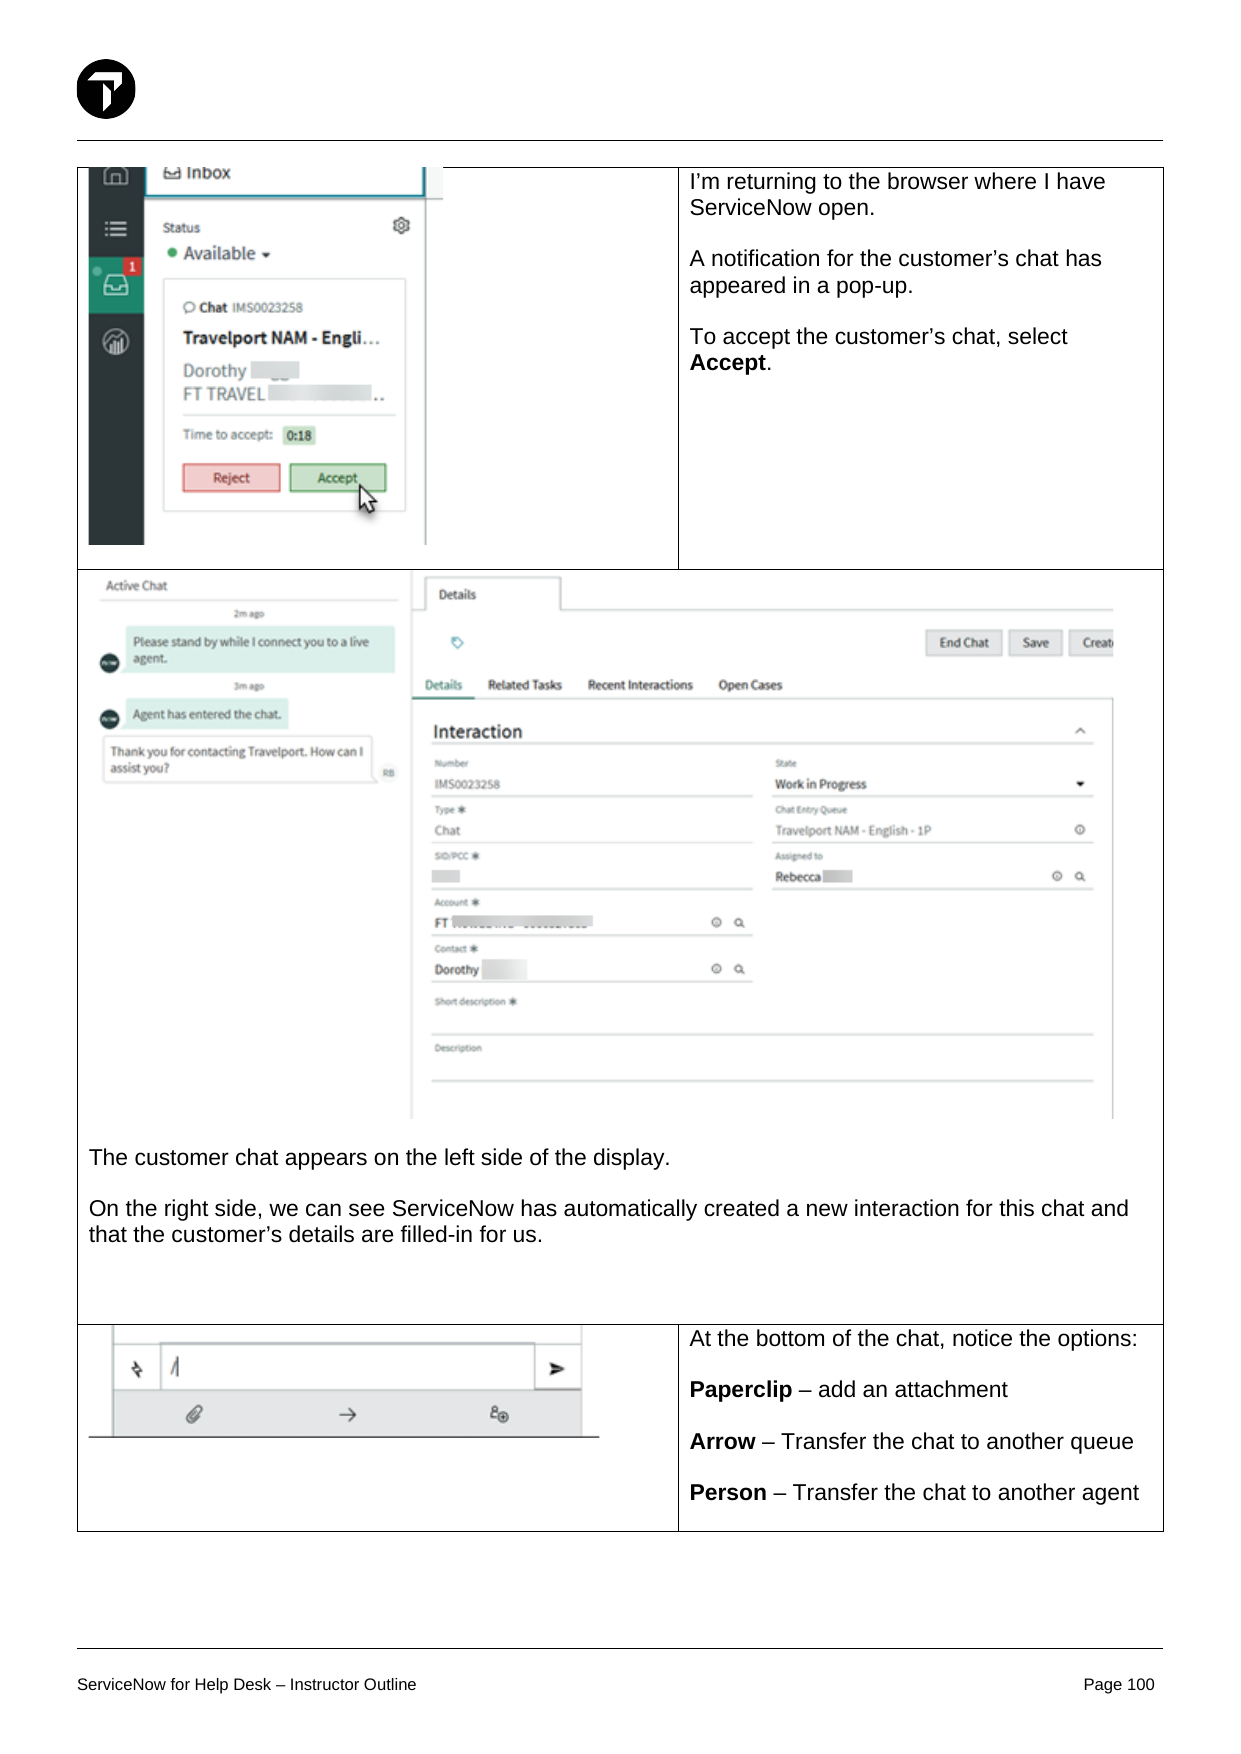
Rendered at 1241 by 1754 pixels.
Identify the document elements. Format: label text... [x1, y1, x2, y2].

table_cell I’m returning to the browser where I have ServiceNow open. A notification for the customer’s chat has appeared in a pop-up. To accept the customer’s chat, select Accept. [679, 168, 1163, 569]
table_cell [78, 1325, 678, 1531]
picture [88, 1325, 600, 1438]
picture [88, 570, 1114, 1119]
table_cell At the bottom of the chat, notice the options: Paperclip – add an attachment Arrow – Transfer the chat to another queue Person – Transfer the chat to another agent [679, 1325, 1163, 1531]
table_cell [78, 168, 678, 569]
picture [76, 59, 136, 119]
picture [88, 167, 444, 545]
table_cell The customer chat appears on the left side of the display. On the right side, we can see ServiceNow has automatically created a new interaction for this chat and that the customer’s details are filled-in for us. [78, 570, 1163, 1324]
